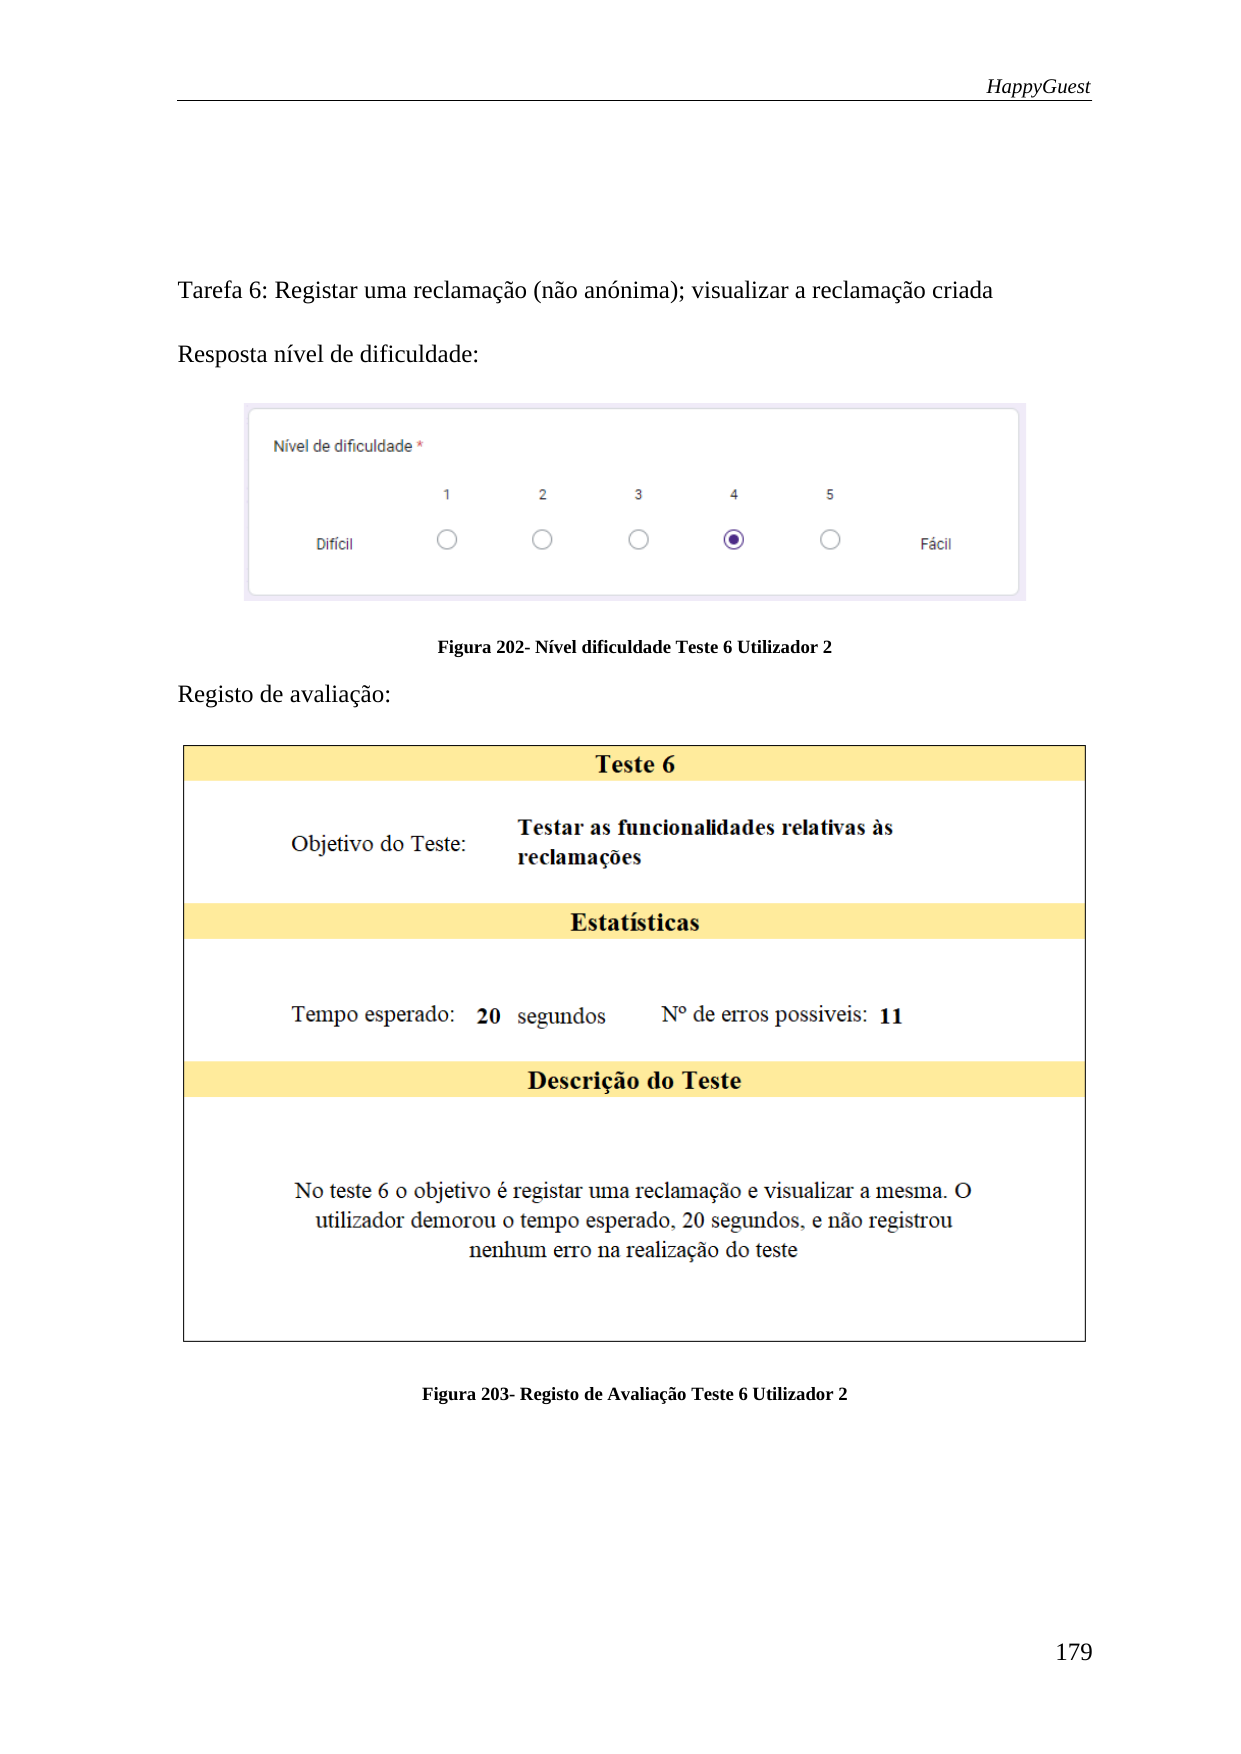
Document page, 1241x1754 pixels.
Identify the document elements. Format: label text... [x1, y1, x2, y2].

text Resposta nível de dificuldade: [177, 339, 1092, 368]
picture [243, 403, 1027, 601]
text Registo de avaliação: [177, 679, 1092, 707]
picture [177, 742, 1093, 1348]
text Tarefa 6: Registar uma reclamação (não anónima); visualizar a reclamação criada [177, 276, 1092, 304]
